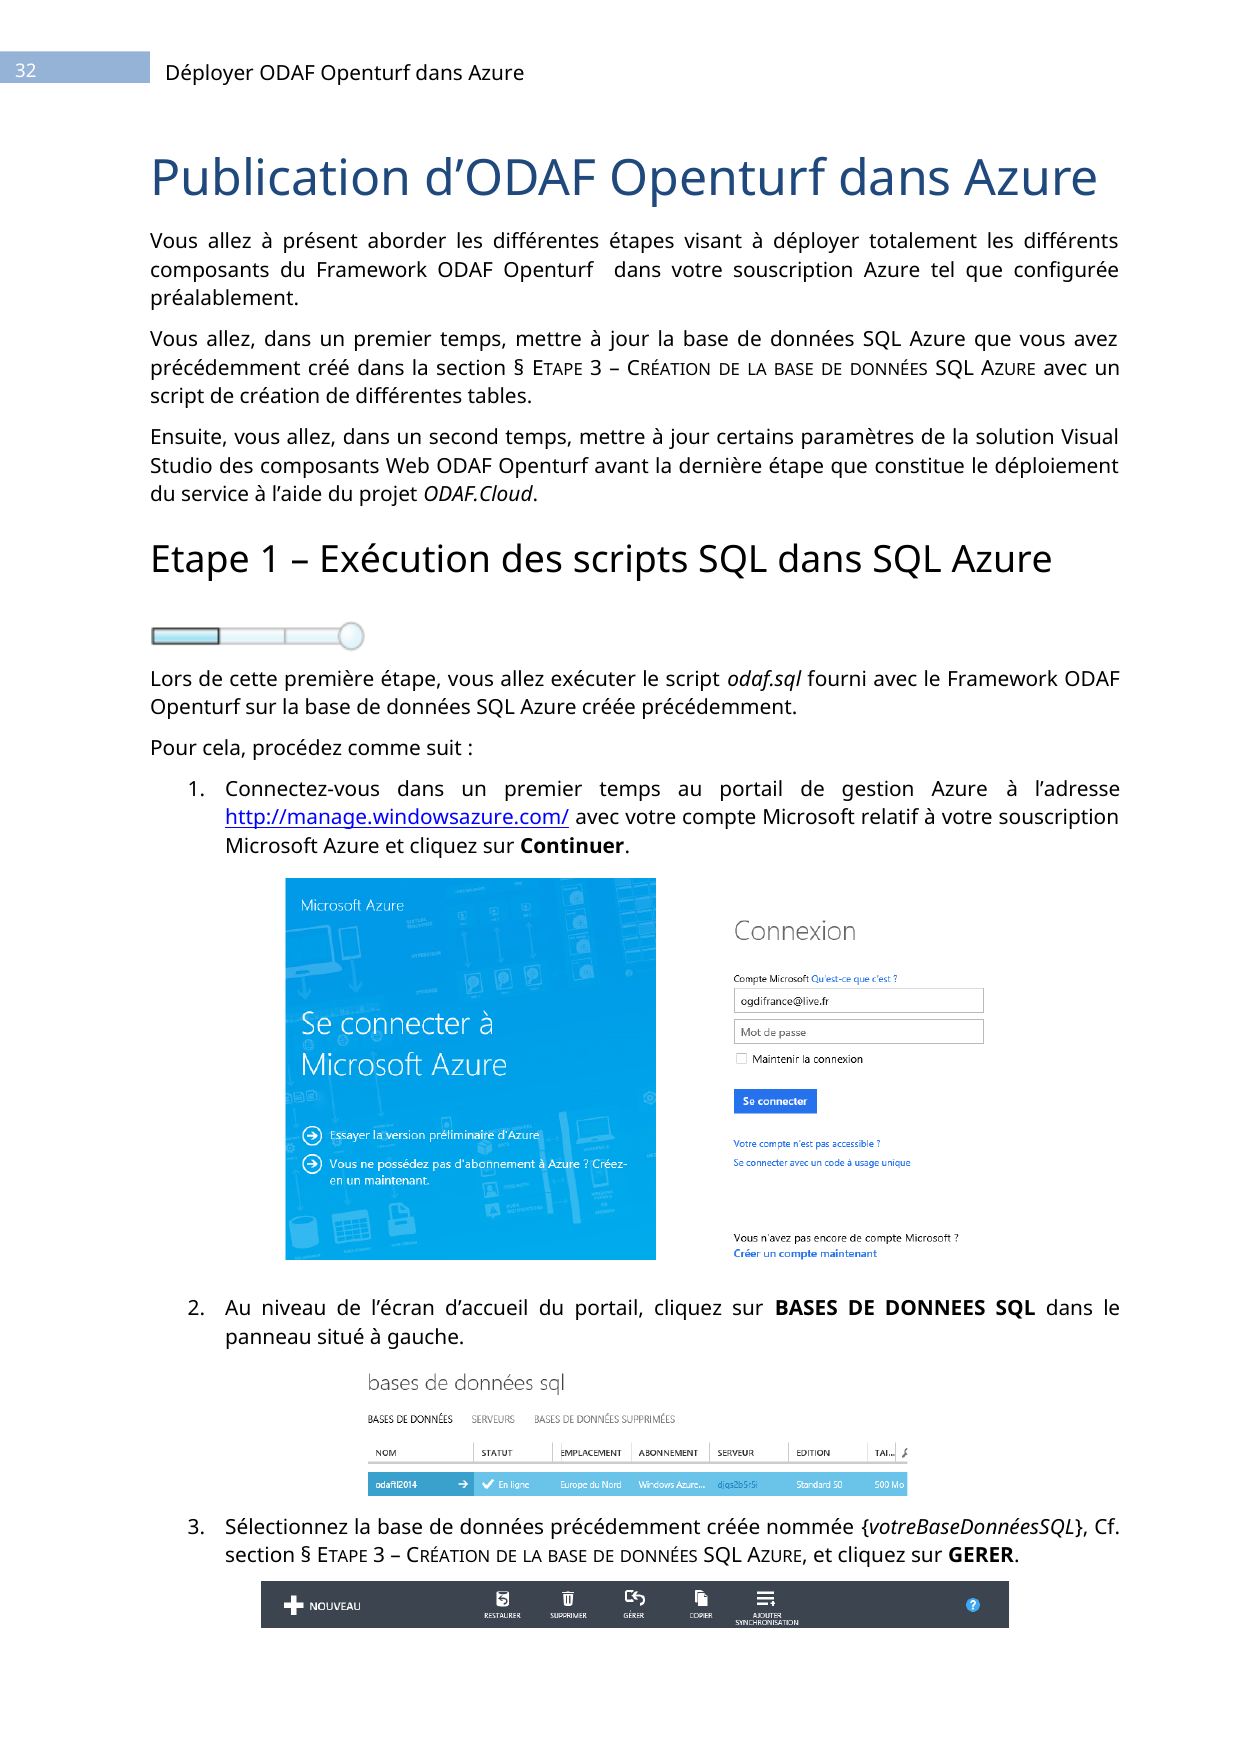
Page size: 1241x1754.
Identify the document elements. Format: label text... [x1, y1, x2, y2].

picture [261, 1581, 1010, 1628]
text Ensuite, vous allez, dans un second temps, mettre à jour certains paramètres de la solution Visual Studio des composants Web ODAF Openturf avant la dernière étape que constitue le déploiement du service à l’aide du projet ODAF.Cloud. [150, 422, 1120, 508]
subtitle Publication d’ODAF Openturf dans Azure [150, 135, 1120, 210]
list Sélectionnez la base de données précédemment créée nommée {votreBaseDonnéesSQL}, Cf. section § Etape 3 – Création de la base de données SQL Azure, et cliquez sur GERER. [187, 1512, 1120, 1569]
subtitle Etape 1 – Exécution des scripts SQL dans SQL Azure [150, 533, 1120, 584]
text Vous allez à présent aborder les différentes étapes visant à déployer totalement les différents composants du Framework ODAF Openturf dans votre souscription Azure tel que configurée préalablement. [150, 227, 1120, 312]
list Au niveau de l’écran d’accueil du portail, cliquez sur BASES DE DONNEES SQL dans le panneau situé à gauche. [187, 1293, 1120, 1350]
text Vous allez, dans un premier temps, mettre à jour la base de données SQL Azure que vous avez précédemment créé dans la section § Etape 3 – Création de la base de données SQL Azure avec un script de création de différentes tables. [150, 324, 1120, 410]
list Connectez-vous dans un premier temps au portail de gestion Azure à l’adresse http://manage.windowsazure.com/ avec votre compte Microsoft relatif à votre souscription Microsoft Azure et cliquez sur Continuer. [187, 774, 1120, 859]
text Pour cela, procédez comme suit : [150, 733, 1120, 761]
text Lors de cette première étape, vous allez exécuter le script odaf.sql fourni avec le Framework ODAF Openturf sur la base de données SQL Azure créée précédemment. [150, 664, 1120, 721]
picture [150, 621, 375, 652]
picture [278, 871, 992, 1281]
picture [362, 1362, 908, 1500]
